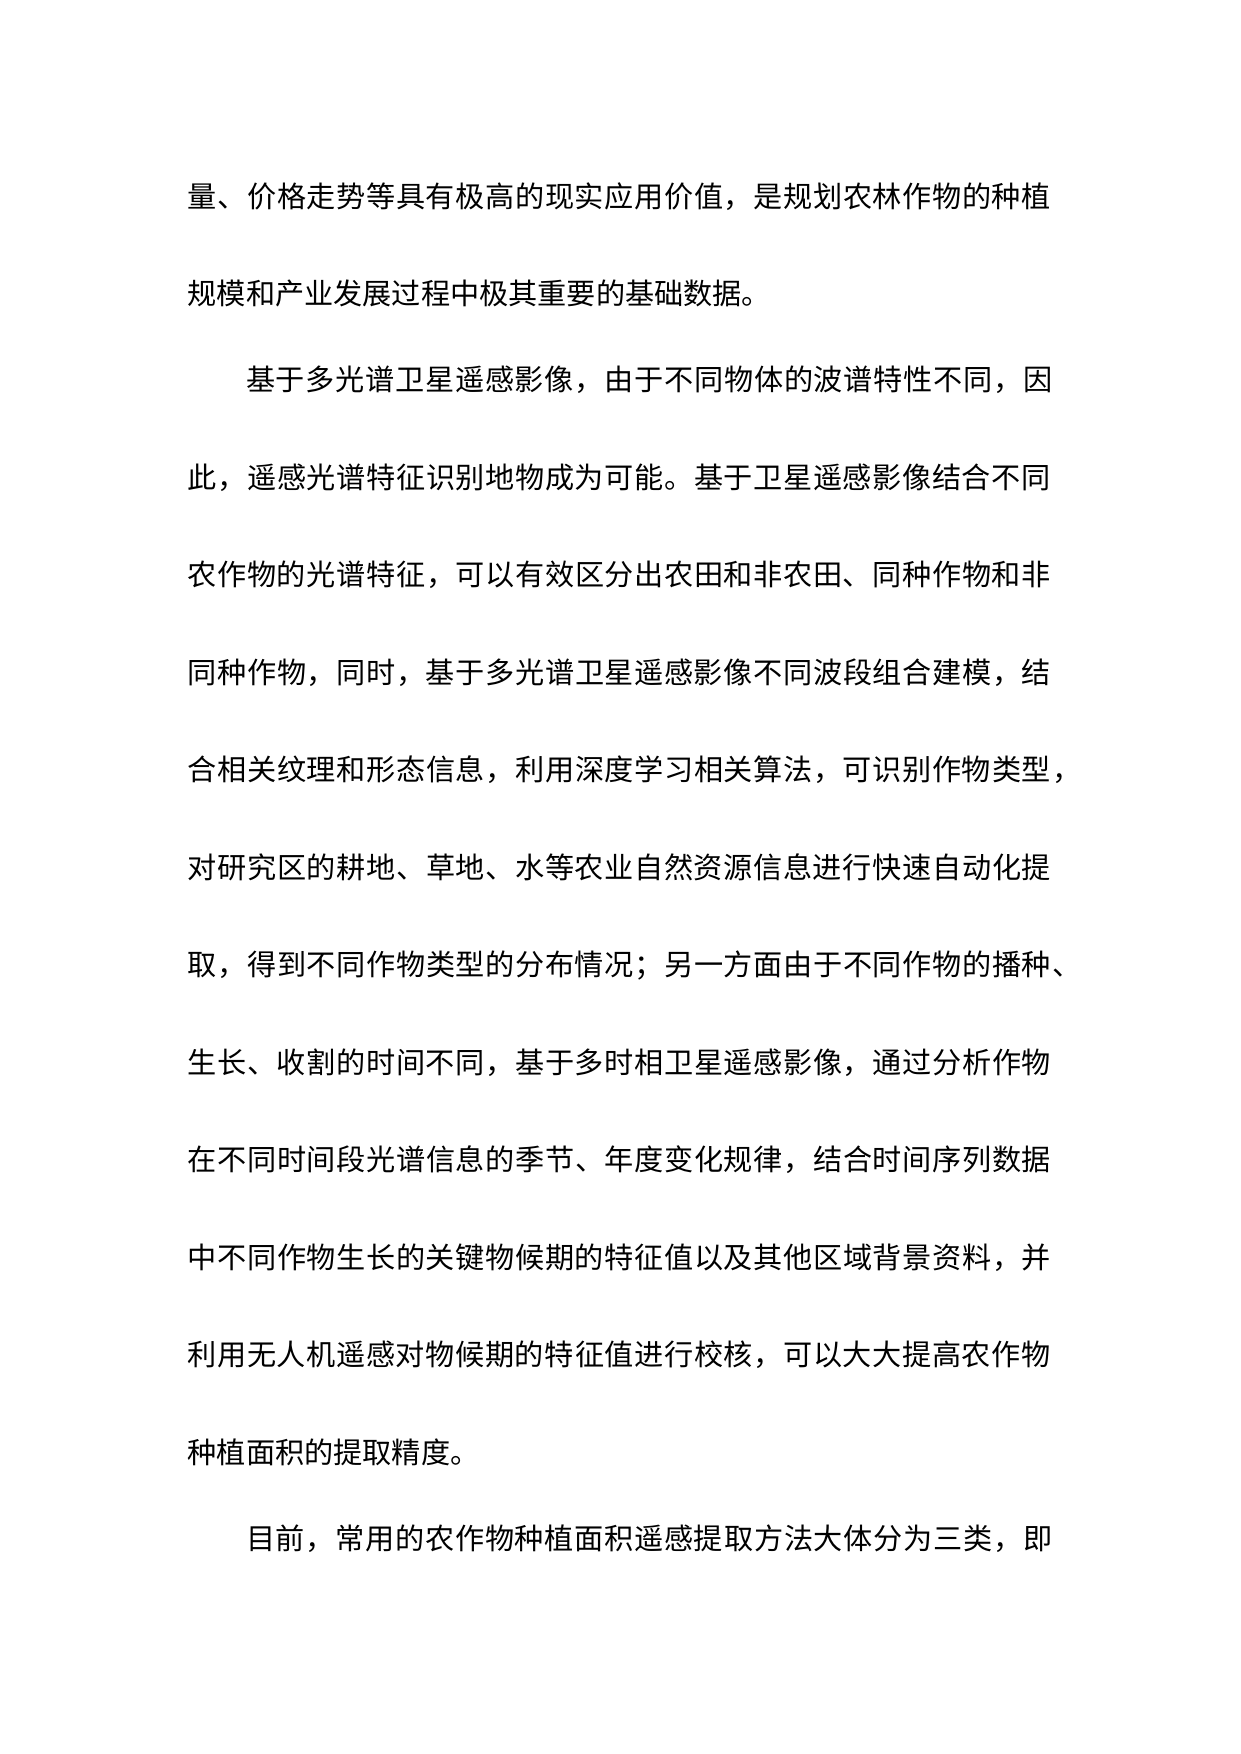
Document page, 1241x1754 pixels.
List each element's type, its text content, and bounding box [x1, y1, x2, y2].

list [187, 1504, 1053, 1569]
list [187, 162, 1053, 324]
list 基于多光谱卫星遥感影像，由于不同物体的波谱特性不同，因此，遥感光谱特征识别地物成为可能。基于卫星遥感影像结合不同农作物的光谱特征，可以有效区分出农田和非农田、同种作物和非同种作物，同时，基于多光谱卫星遥感影像不同波段组合建模，结合相关纹理和形态信息，利用深度学习相关算法，可识别作物类型，对研究区的耕地、草地、水等农业自然资源信息进行快速自动化提取，得到不同作物类型的分布情况；另一方面由于不同作物的播种、生长、收割的时间不同，基于多时相卫星遥感影像，通过分析作物在不同时间段光谱信息的季节、年度变化规律，结合时间序列数据中不同作物生长的关键物候期的特征值以及其他区域背景资料，并利用无人机遥感对物候期的特征值进行校核，可以大大提高农作物种植面积的提取精度。 [187, 346, 1053, 1483]
